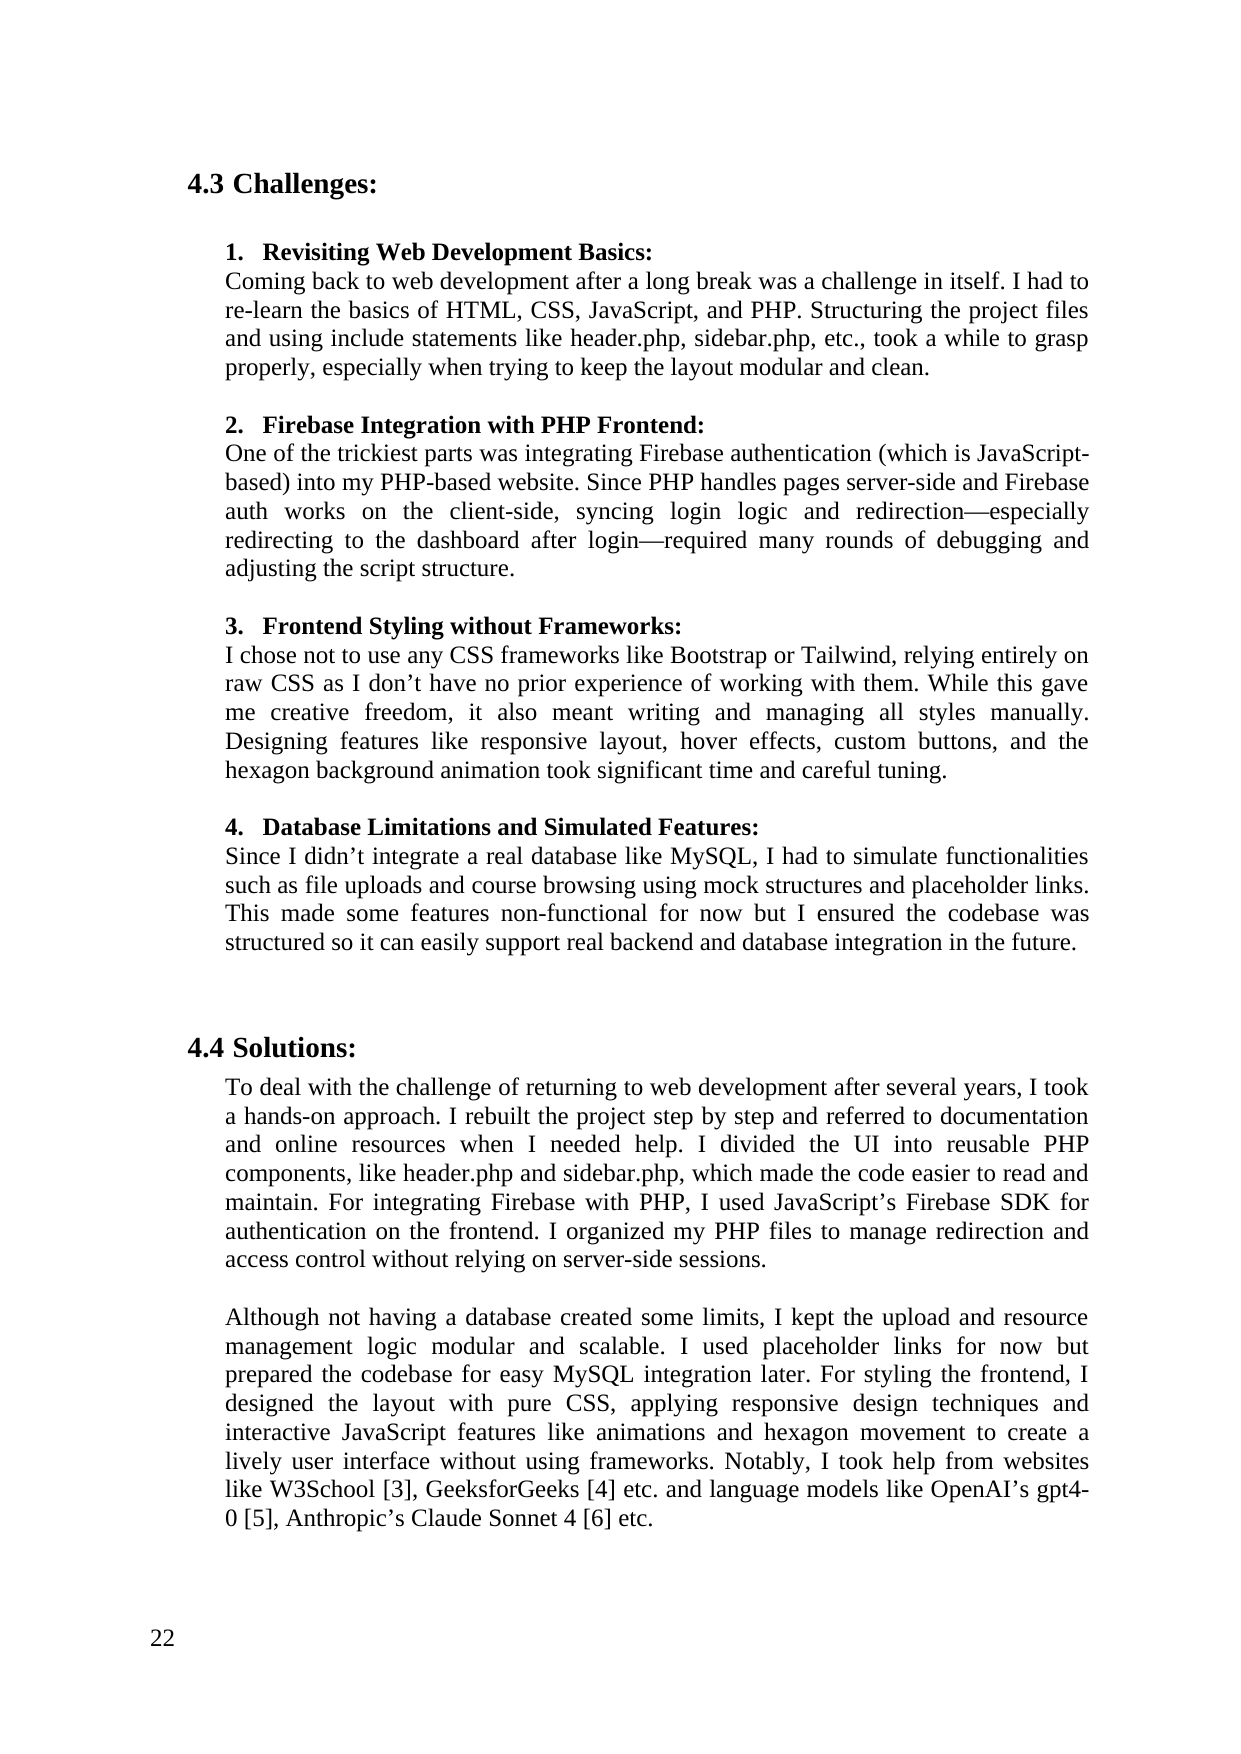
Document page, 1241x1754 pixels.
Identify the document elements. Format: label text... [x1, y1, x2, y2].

list Database Limitations and Simulated Features: [225, 812, 1090, 841]
subtitle Challenges: [187, 167, 1090, 200]
text 3. Frontend Styling without Frameworks: [187, 611, 1090, 640]
text 1. Revisiting Web Development Basics: [225, 237, 1090, 266]
text I chose not to use any CSS frameworks like Bootstrap or Tailwind, relying entirely on raw CSS as I don’t have no prior experience of working with them. While this gave me creative freedom, it also meant writing and managing all styles manually. Designing features like responsive layout, hover effects, custom buttons, and the hexagon background animation took significant time and careful tuning. [225, 640, 1090, 783]
text Although not having a database created some limits, I kept the upload and resource management logic modular and scalable. I used placeholder links for now but prepared the codebase for easy MySQL integration later. For styling the frontend, I designed the layout with pure CSS, applying responsive design techniques and interactive JavaScript features like animations and hexagon movement to create a lively user interface without using frameworks. Notably, I took help from websites like W3School, GeeksforGeeks etc. and language models like OpenAI’s gpt4-0, Anthropic’s Claude Sonnet 4 etc. [225, 1302, 1090, 1532]
text 2. Firebase Integration with PHP Frontend: [187, 410, 1090, 438]
subtitle Solutions: [187, 1030, 1090, 1064]
text One of the trickiest parts was integrating Firebase authentication (which is JavaScript-based) into my PHP-based website. Since PHP handles pages server-side and Firebase auth works on the client-side, syncing login logic and redirection—especially redirecting to the dashboard after login—required many rounds of debugging and adjusting the script structure. [225, 438, 1090, 582]
text Since I didn’t integrate a real database like MySQL, I had to simulate functionalities such as file uploads and course browsing using mock structures and placeholder links. This made some features non-functional for now but I ensured the codebase was structured so it can easily support real backend and database integration in the future. [225, 841, 1090, 956]
text To deal with the challenge of returning to web development after several years, I took a hands-on approach. I rebuilt the project step by step and referred to documentation and online resources when I needed help. I divided the UI into reusable PHP components, like header.php and sidebar.php, which made the code easier to read and maintain. For integrating Firebase with PHP, I used JavaScript’s Firebase SDK for authentication on the frontend. I organized my PHP files to manage redirection and access control without relying on server-side sessions. [225, 1072, 1090, 1273]
text Coming back to web development after a long break was a challenge in itself. I had to re-learn the basics of HTML, CSS, JavaScript, and PHP. Structuring the project files and using include statements like header.php, sidebar.php, etc., took a while to grasp properly, especially when trying to keep the layout modular and clean. [225, 266, 1090, 381]
